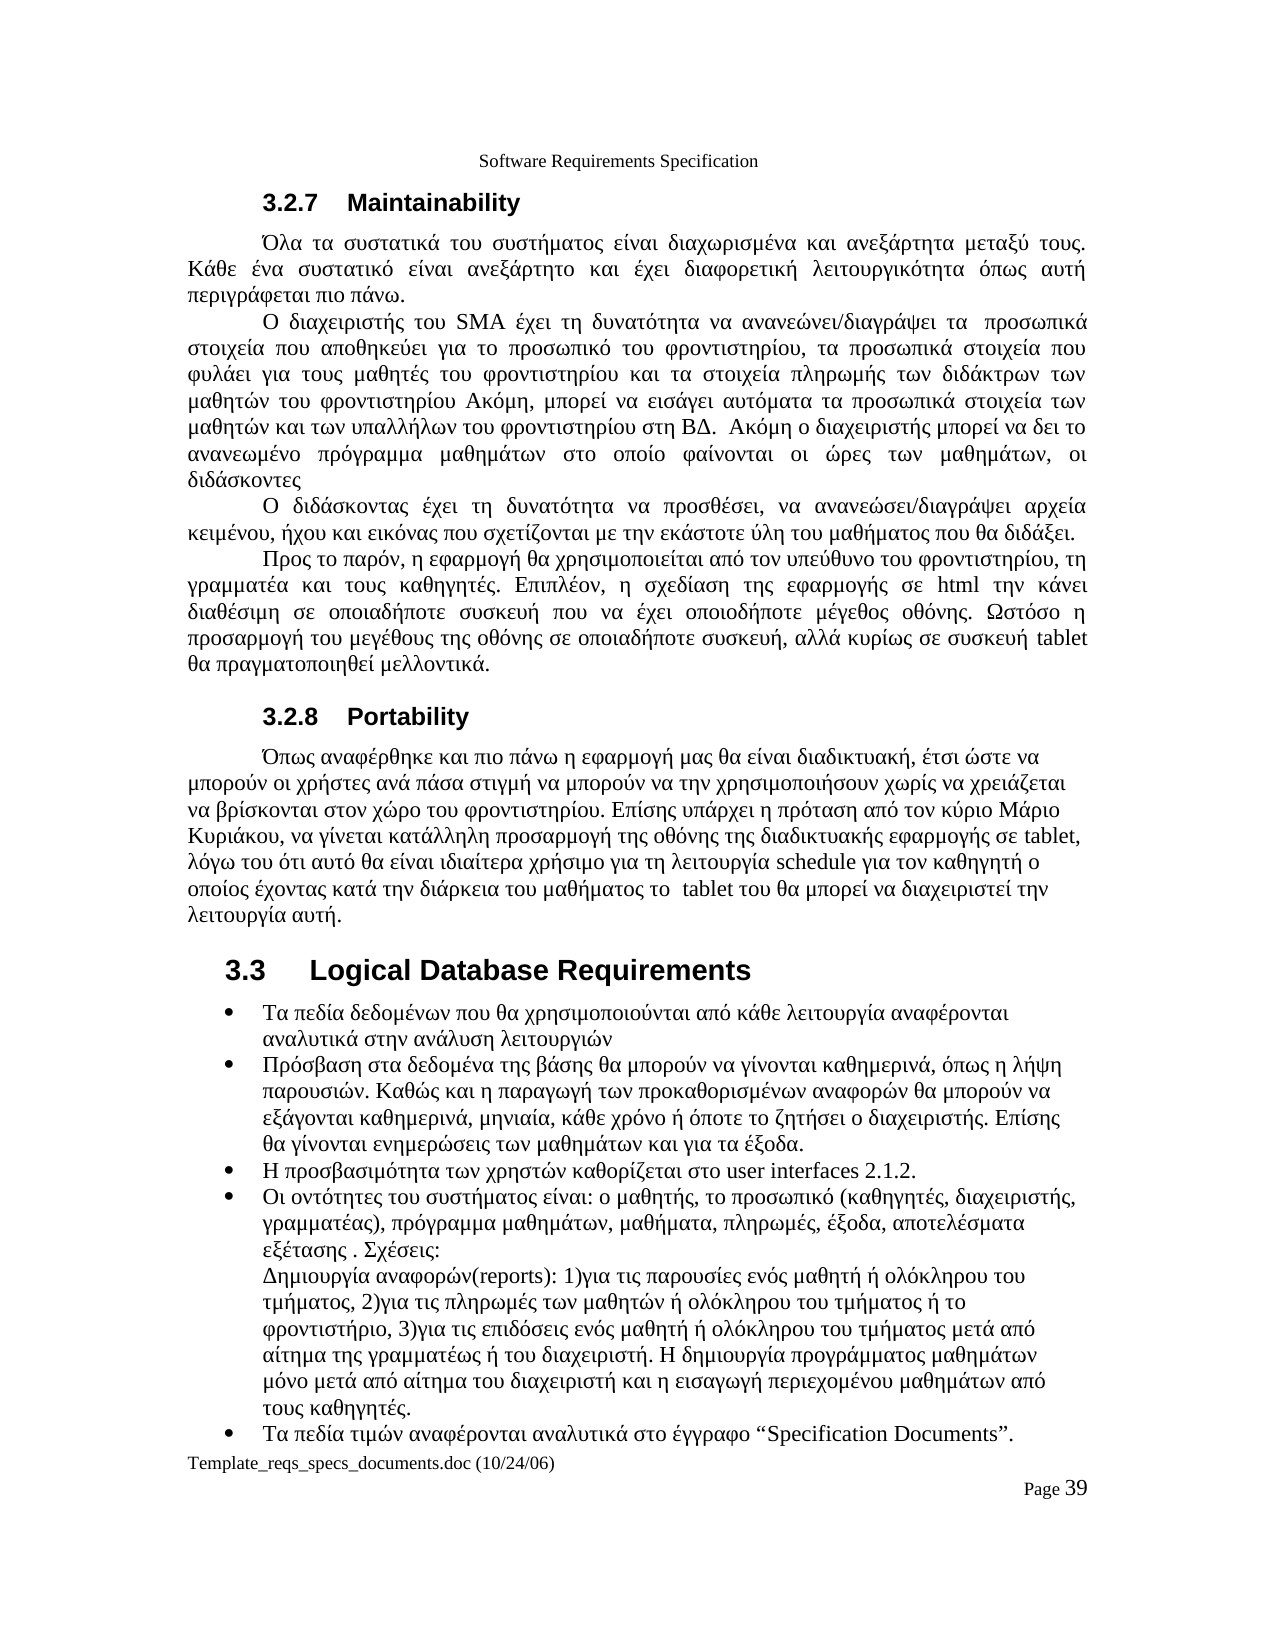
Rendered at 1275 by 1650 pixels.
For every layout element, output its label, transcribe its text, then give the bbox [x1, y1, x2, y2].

list Όλα τα συστατικά του συστήματος είναι διαχωρισμένα και ανεξάρτητα μεταξύ τους. Κάθε ένα συστατικό είναι ανεξάρτητο και έχει διαφορετική λειτουργικότητα όπως αυτή περιγράφεται πιο πάνω. [187, 229, 1087, 308]
list Πρόσβαση στα δεδομένα της βάσης θα μπορούν να γίνονται καθημερινά, όπως η λήψη παρουσιών. Καθώς και η παραγωγή των προκαθορισμένων αναφορών θα μπορούν να εξάγονται καθημερινά, μηνιαία, κάθε χρόνο ή όποτε το ζητήσει ο διαχειριστής. Επίσης θα γίνονται ενημερώσεις των μαθημάτων και για τα έξοδα. [225, 1051, 1087, 1157]
list Η προσβασιμότητα των χρηστών καθορίζεται στο user interfaces 2.1.2. [225, 1157, 1087, 1183]
list Προς το παρόν, η εφαρμογή θα χρησιμοποιείται από τον υπεύθυνο του φροντιστηρίου, τη γραμματέα και τους καθηγητές. Επιπλέον, η σχεδίαση της εφαρμογής σε html την κάνει διαθέσιμη σε οποιαδήποτε συσκευή που να έχει οποιοδήποτε μέγεθος οθόνης. Ωστόσο η προσαρμογή του μεγέθους της οθόνης σε οποιαδήποτε συσκευή, αλλά κυρίως σε συσκευή tablet θα πραγματοποιηθεί μελλοντικά. [187, 545, 1087, 677]
subtitle Maintainability [262, 187, 1087, 216]
list Δημιουργία αναφορών(reports): 1)για τις παρουσίες ενός μαθητή ή ολόκληρου του τμήματος, 2)για τις πληρωμές των μαθητών ή ολόκληρου του τμήματος ή το φροντιστήριο, 3)για τις επιδόσεις ενός μαθητή ή ολόκληρου του τμήματος μετά από αίτημα της γραμματέως ή του διαχειριστή. Η δημιουργία προγράμματος μαθημάτων μόνο μετά από αίτημα του διαχειριστή και η εισαγωγή περιεχομένου μαθημάτων από τους καθηγητές. [262, 1262, 1087, 1420]
list Ο διδάσκοντας έχει τη δυνατότητα να προσθέσει, να ανανεώσει/διαγράψει αρχεία κειμένου, ήχου και εικόνας που σχετίζονται με την εκάστοτε ύλη του μαθήματος που θα διδάξει. [187, 492, 1087, 545]
list Τα πεδία τιμών αναφέρονται αναλυτικά στο έγγραφο “Specification Documents”. [225, 1420, 1087, 1447]
subtitle Logical Database Requirements [225, 952, 1087, 986]
list Ο διαχειριστής του SMA έχει τη δυνατότητα να ανανεώνει/διαγράψει τα προσωπικά στοιχεία που αποθηκεύει για το προσωπικό του φροντιστηρίου, τα προσωπικά στοιχεία που φυλάει για τους μαθητές του φροντιστηρίου και τα στοιχεία πληρωμής των διδάκτρων των μαθητών του φροντιστηρίου Ακόμη, μπορεί να εισάγει αυτόματα τα προσωπικά στοιχεία των μαθητών και των υπαλλήλων του φροντιστηρίου στη ΒΔ. Ακόμη ο διαχειριστής μπορεί να δει το ανανεωμένο πρόγραμμα μαθημάτων στο οποίο φαίνονται οι ώρες των μαθημάτων, οι διδάσκοντες [187, 308, 1087, 492]
subtitle Portability [262, 702, 1087, 731]
list Οι οντότητες του συστήματος είναι: ο μαθητής, το προσωπικό (καθηγητές, διαχειριστής, γραμματέας), πρόγραμμα μαθημάτων, μαθήματα, πληρωμές, έξοδα, αποτελέσματα εξέτασης . Σχέσεις: [225, 1183, 1087, 1262]
text Όπως αναφέρθηκε και πιο πάνω η εφαρμογή μας θα είναι διαδικτυακή, έτσι ώστε να μπορούν οι χρήστες ανά πάσα στιγμή να μπορούν να την χρησιμοποιήσουν χωρίς να χρειάζεται να βρίσκονται στον χώρο του φροντιστηρίου. Επίσης υπάρχει η πρόταση από τον κύριο Μάριο Κυριάκου, να γίνεται κατάλληλη προσαρμογή της οθόνης της διαδικτυακής εφαρμογής σε tablet, λόγω του ότι αυτό θα είναι ιδιαίτερα χρήσιμο για τη λειτουργία schedule για τον καθηγητή ο οποίος έχοντας κατά την διάρκεια του μαθήματος το tablet του θα μπορεί να διαχειριστεί την λειτουργία αυτή. [187, 743, 1087, 927]
list Τα πεδία δεδομένων που θα χρησιμοποιούνται από κάθε λειτουργία αναφέρονται αναλυτικά στην ανάλυση λειτουργιών [225, 998, 1087, 1051]
